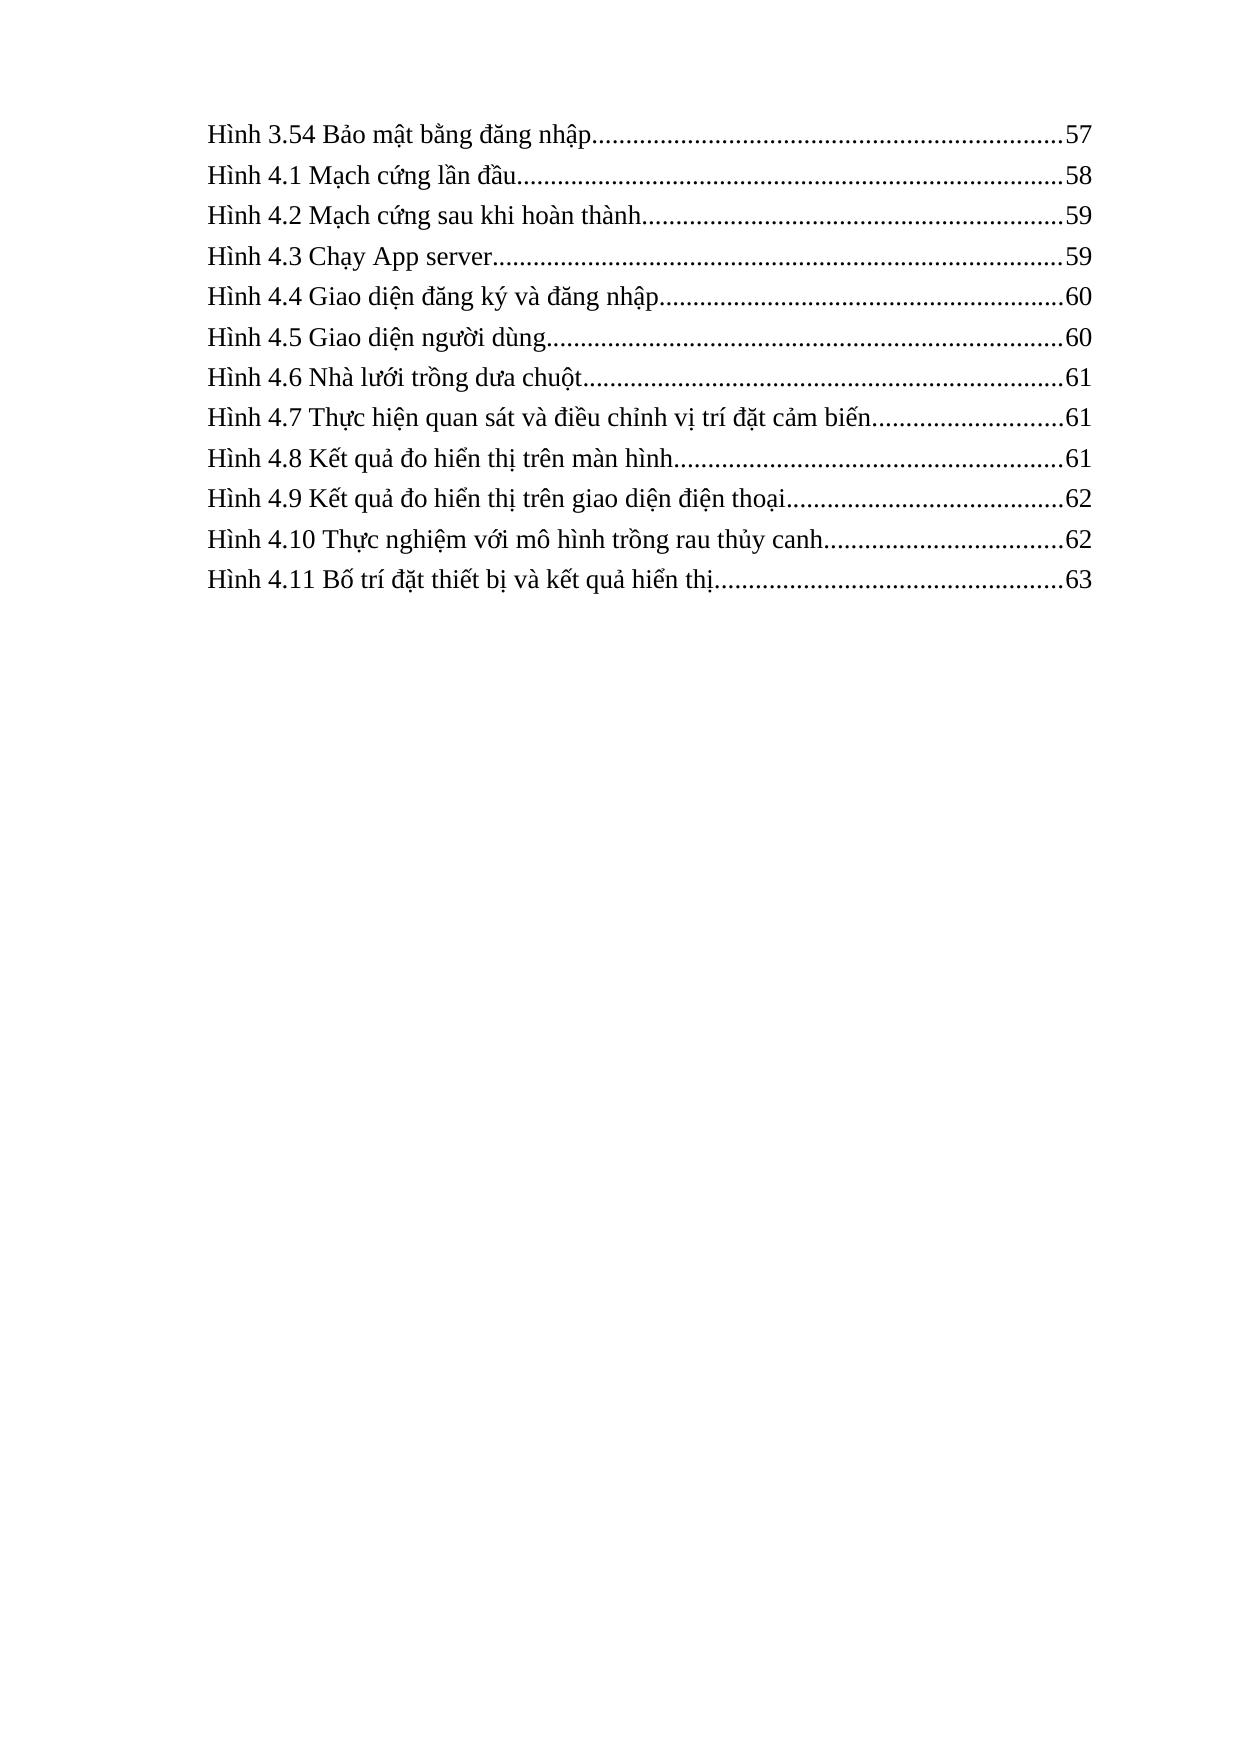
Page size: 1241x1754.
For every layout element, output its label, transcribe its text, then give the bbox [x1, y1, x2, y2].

text Hình 4.3 Chạy App server 59 [207, 240, 1093, 271]
text Hình 4.6 Nhà lưới trồng dưa chuột 61 [207, 361, 1093, 392]
text Hình 4.8 Kết quả đo hiển thị trên màn hình 61 [207, 442, 1093, 473]
text Hình 3.54 Bảo mật bằng đăng nhập 57 [207, 118, 1093, 150]
text Hình 4.11 Bố trí đặt thiết bị và kết quả hiển thị 63 [207, 563, 1093, 594]
text Hình 4.2 Mạch cứng sau khi hoàn thành 59 [207, 199, 1093, 231]
text Hình 4.5 Giao diện người dùng 60 [207, 321, 1093, 352]
text Hình 4.10 Thực nghiệm với mô hình trồng rau thủy canh 62 [207, 523, 1093, 554]
text Hình 4.4 Giao diện đăng ký và đăng nhập 60 [207, 280, 1093, 311]
text Hình 4.1 Mạch cứng lần đầu 58 [207, 159, 1093, 190]
text Hình 4.9 Kết quả đo hiển thị trên giao diện điện thoại 62 [207, 482, 1093, 513]
text Hình 4.7 Thực hiện quan sát và điều chỉnh vị trí đặt cảm biến 61 [207, 401, 1093, 433]
